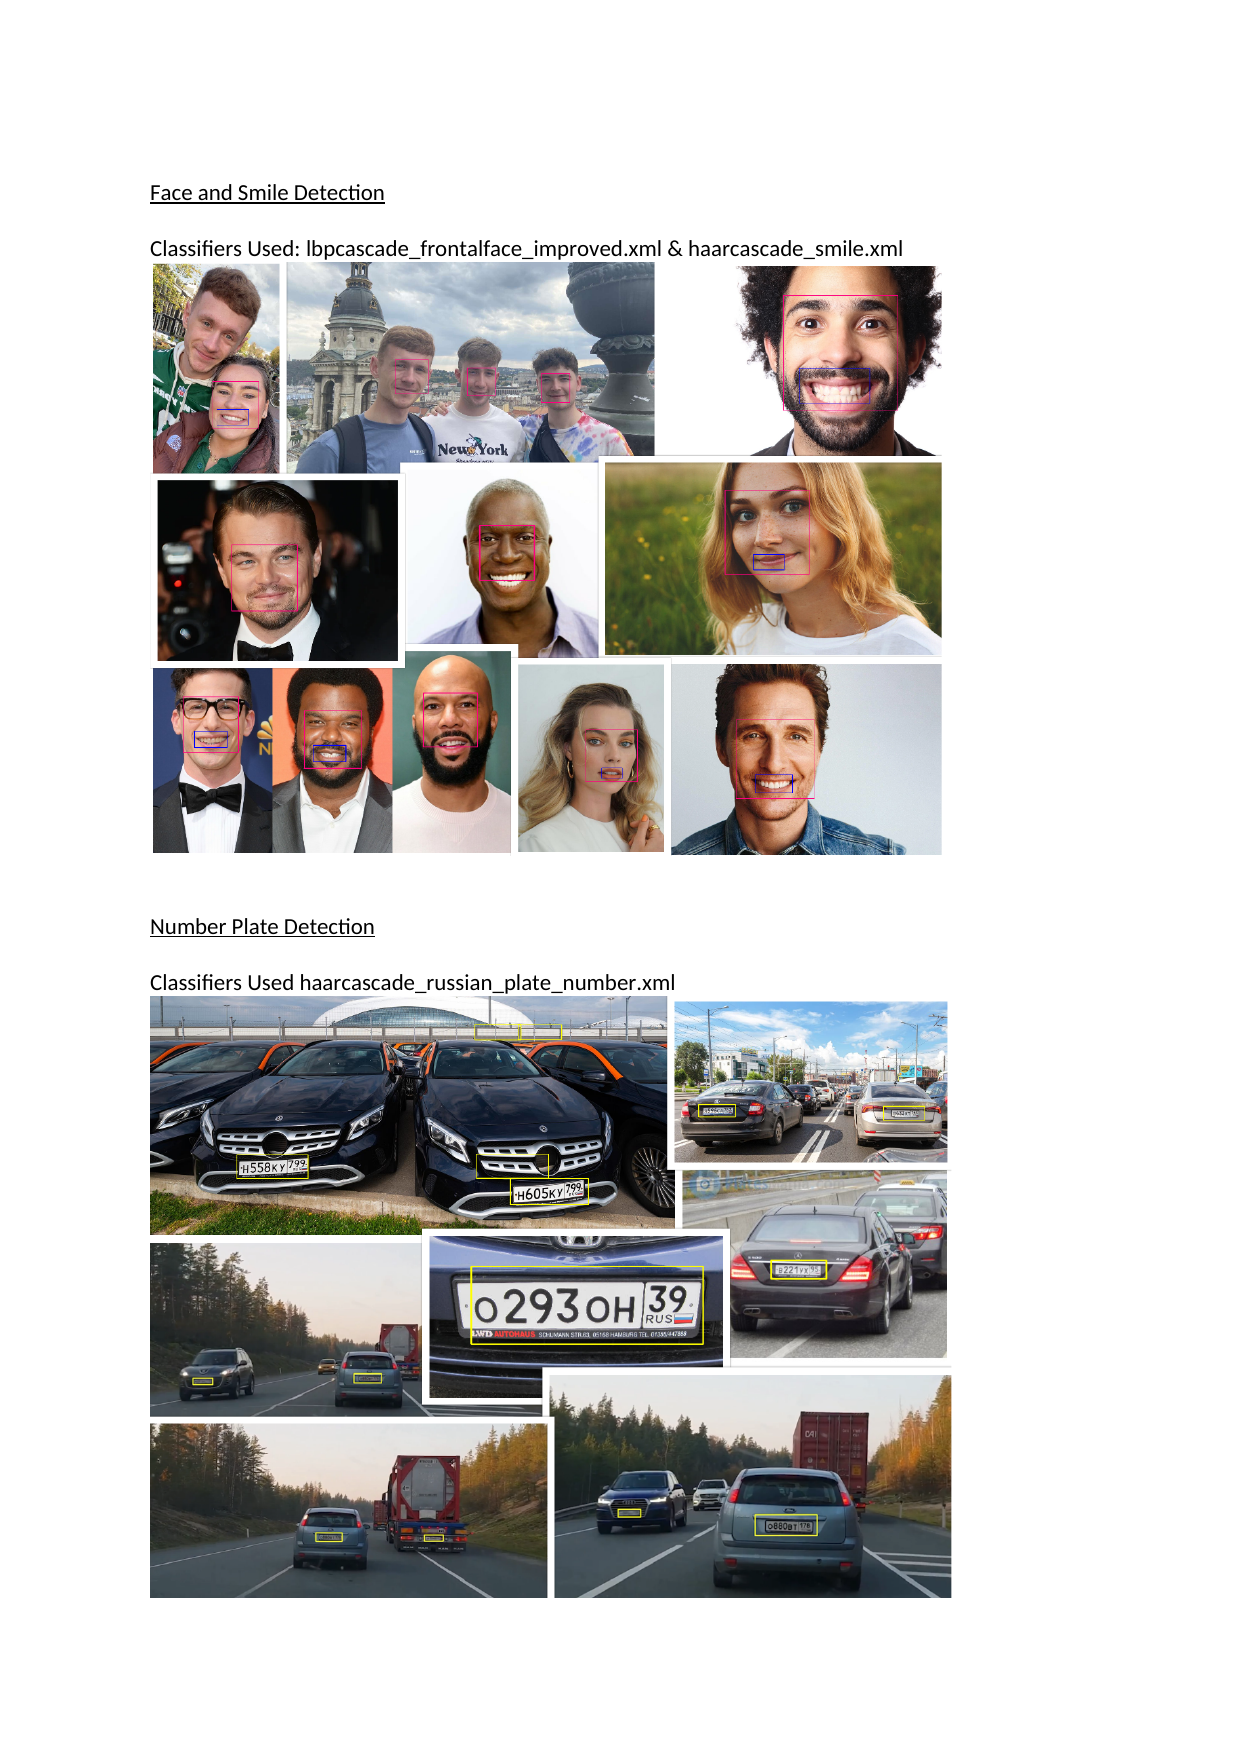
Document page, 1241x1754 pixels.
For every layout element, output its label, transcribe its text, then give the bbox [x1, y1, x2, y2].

text Number Plate Detection [150, 912, 1090, 940]
text Face and Smile Detection [150, 178, 1090, 206]
picture [150, 262, 942, 856]
text Classifiers Used haarcascade_russian_plate_number.xml [150, 968, 1090, 996]
picture [150, 996, 952, 1598]
text Classifiers Used: lbpcascade_frontalface_improved.xml & haarcascade_smile.xml [150, 234, 1090, 262]
